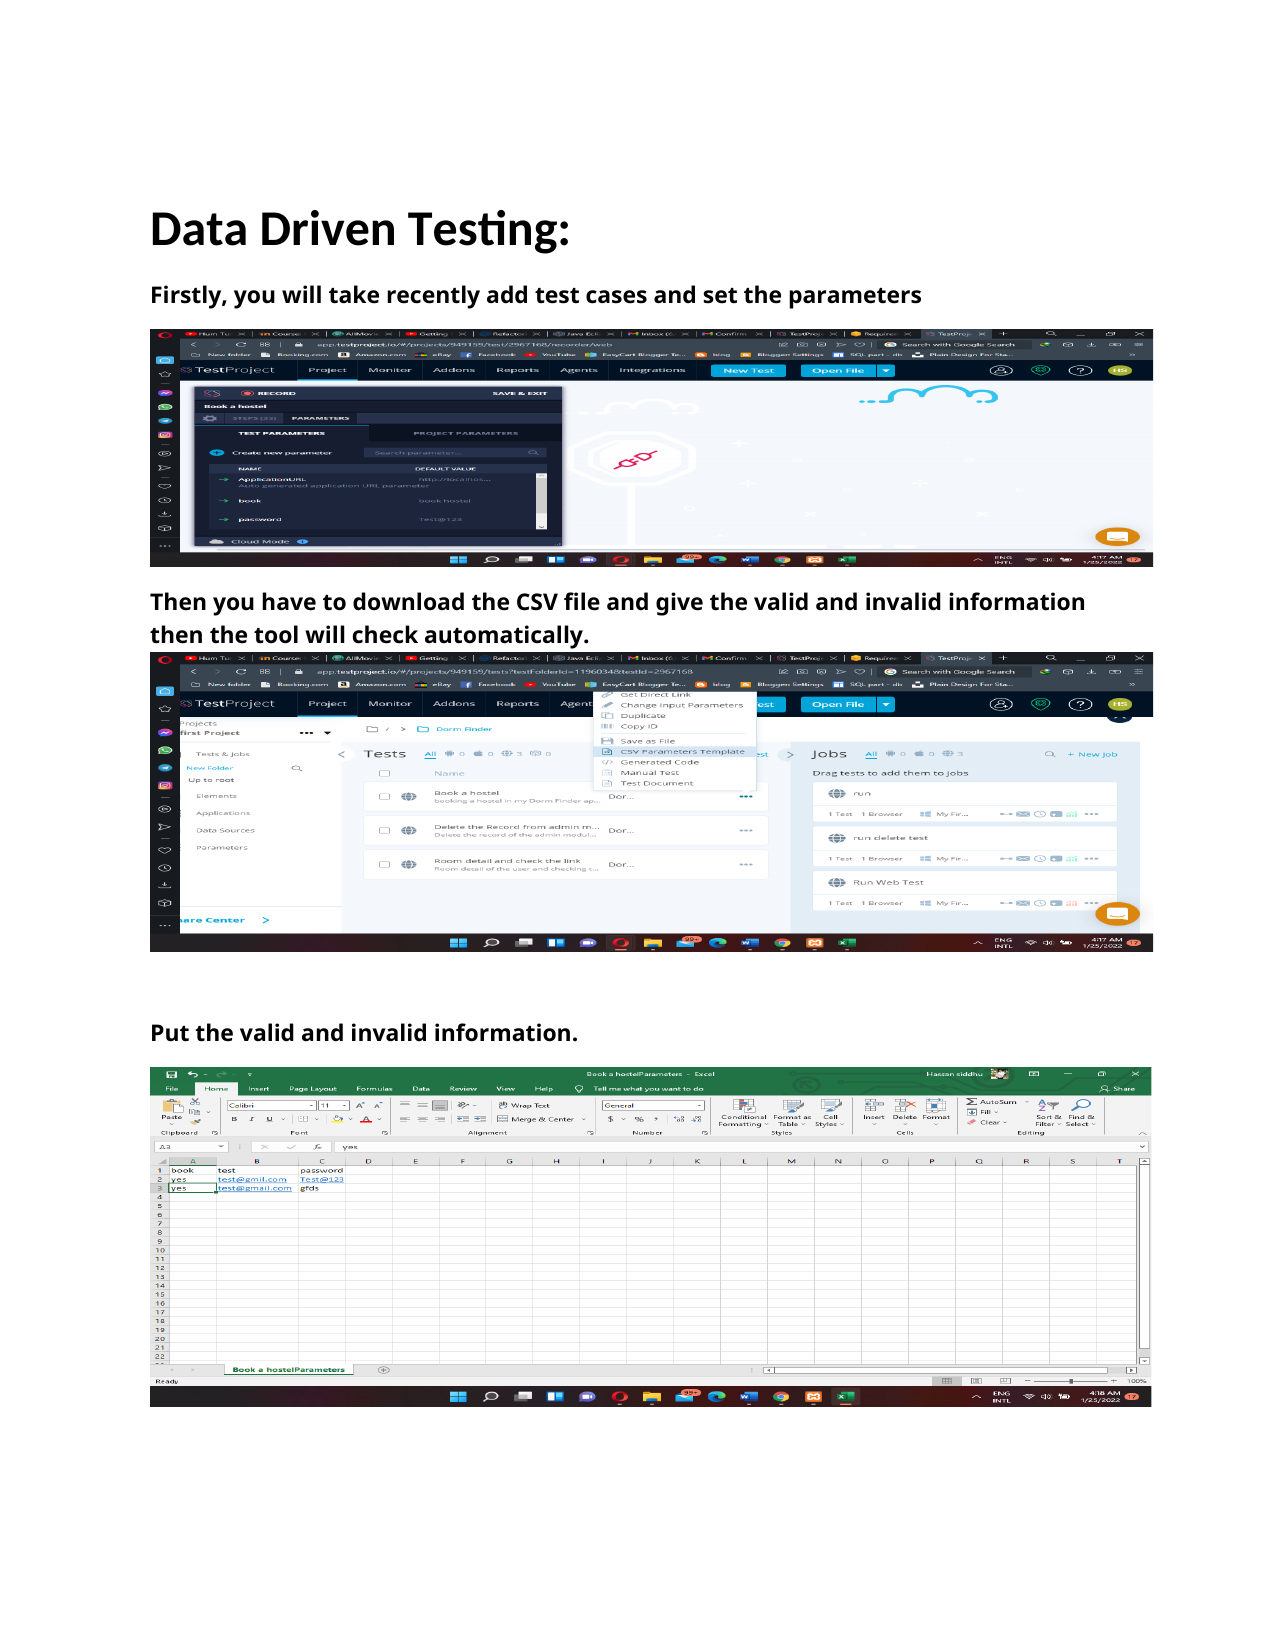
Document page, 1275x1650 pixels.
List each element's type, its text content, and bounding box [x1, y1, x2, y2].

text Put the valid and invalid information. [150, 1017, 1125, 1048]
picture [150, 329, 1154, 567]
picture [150, 652, 1154, 952]
text Data Driven Testing: [150, 197, 1125, 258]
picture [150, 1067, 1152, 1407]
text Then you have to download the CSV file and give the valid and invalid information then the tool will check automatically. [150, 586, 1125, 652]
text Firstly, you will take recently add test cases and set the parameters [150, 279, 1125, 311]
